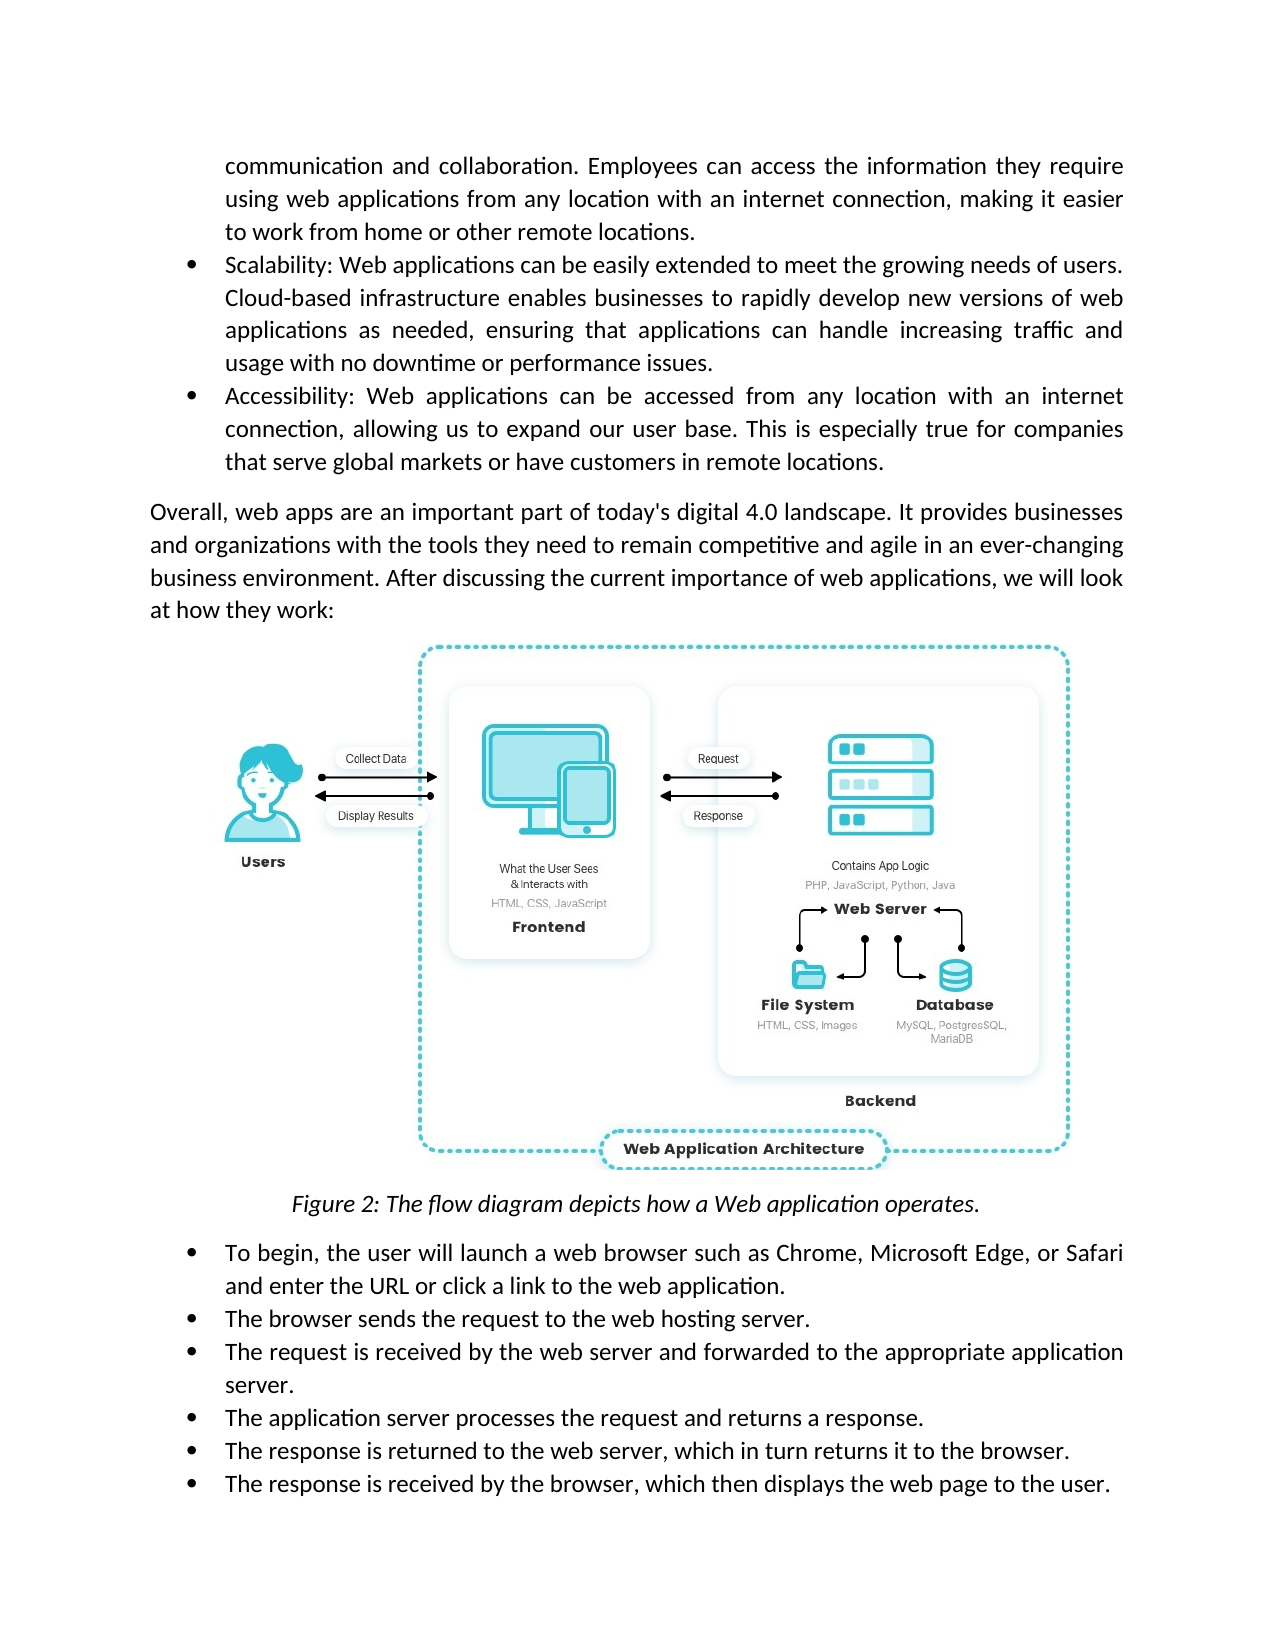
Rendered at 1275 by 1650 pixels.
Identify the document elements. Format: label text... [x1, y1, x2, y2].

list The application server processes the request and returns a response. [187, 1402, 1125, 1433]
list Scalability: Web applications can be easily extended to meet the growing needs of users. Cloud-based infrastructure enables businesses to rapidly develop new versions of web applications as needed, ensuring that applications can handle increasing traffic and usage with no downtime or performance issues. [187, 249, 1125, 378]
text Overall, web apps are an important part of today's digital 4.0 landscape. It provides businesses and organizations with the tools they need to remain competitive and agile in an ever-changing business environment. After discussing the current importance of web applications, we will look at how they work: [150, 496, 1125, 625]
picture [196, 644, 1079, 1170]
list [187, 150, 1125, 246]
list Accessibility: Web applications can be accessed from any location with an internet connection, allowing us to expand our user base. This is especially true for companies that serve global markets or have customers in remote locations. [187, 380, 1125, 477]
list The request is received by the web server and forwarded to the appropriate application server. [187, 1336, 1125, 1400]
list To begin, the user will launch a web browser such as Chrome, Microsoft Edge, or Safari and enter the URL or click a link to the web application. [187, 1238, 1125, 1301]
text Figure 2: The flow diagram depicts how a Web application operates. [150, 1188, 1125, 1218]
list The browser sends the request to the web hosting server. [187, 1303, 1125, 1334]
list The response is received by the browser, which then displays the web page to the user. [187, 1468, 1125, 1498]
list The response is returned to the web server, which in turn returns it to the browser. [187, 1435, 1125, 1466]
